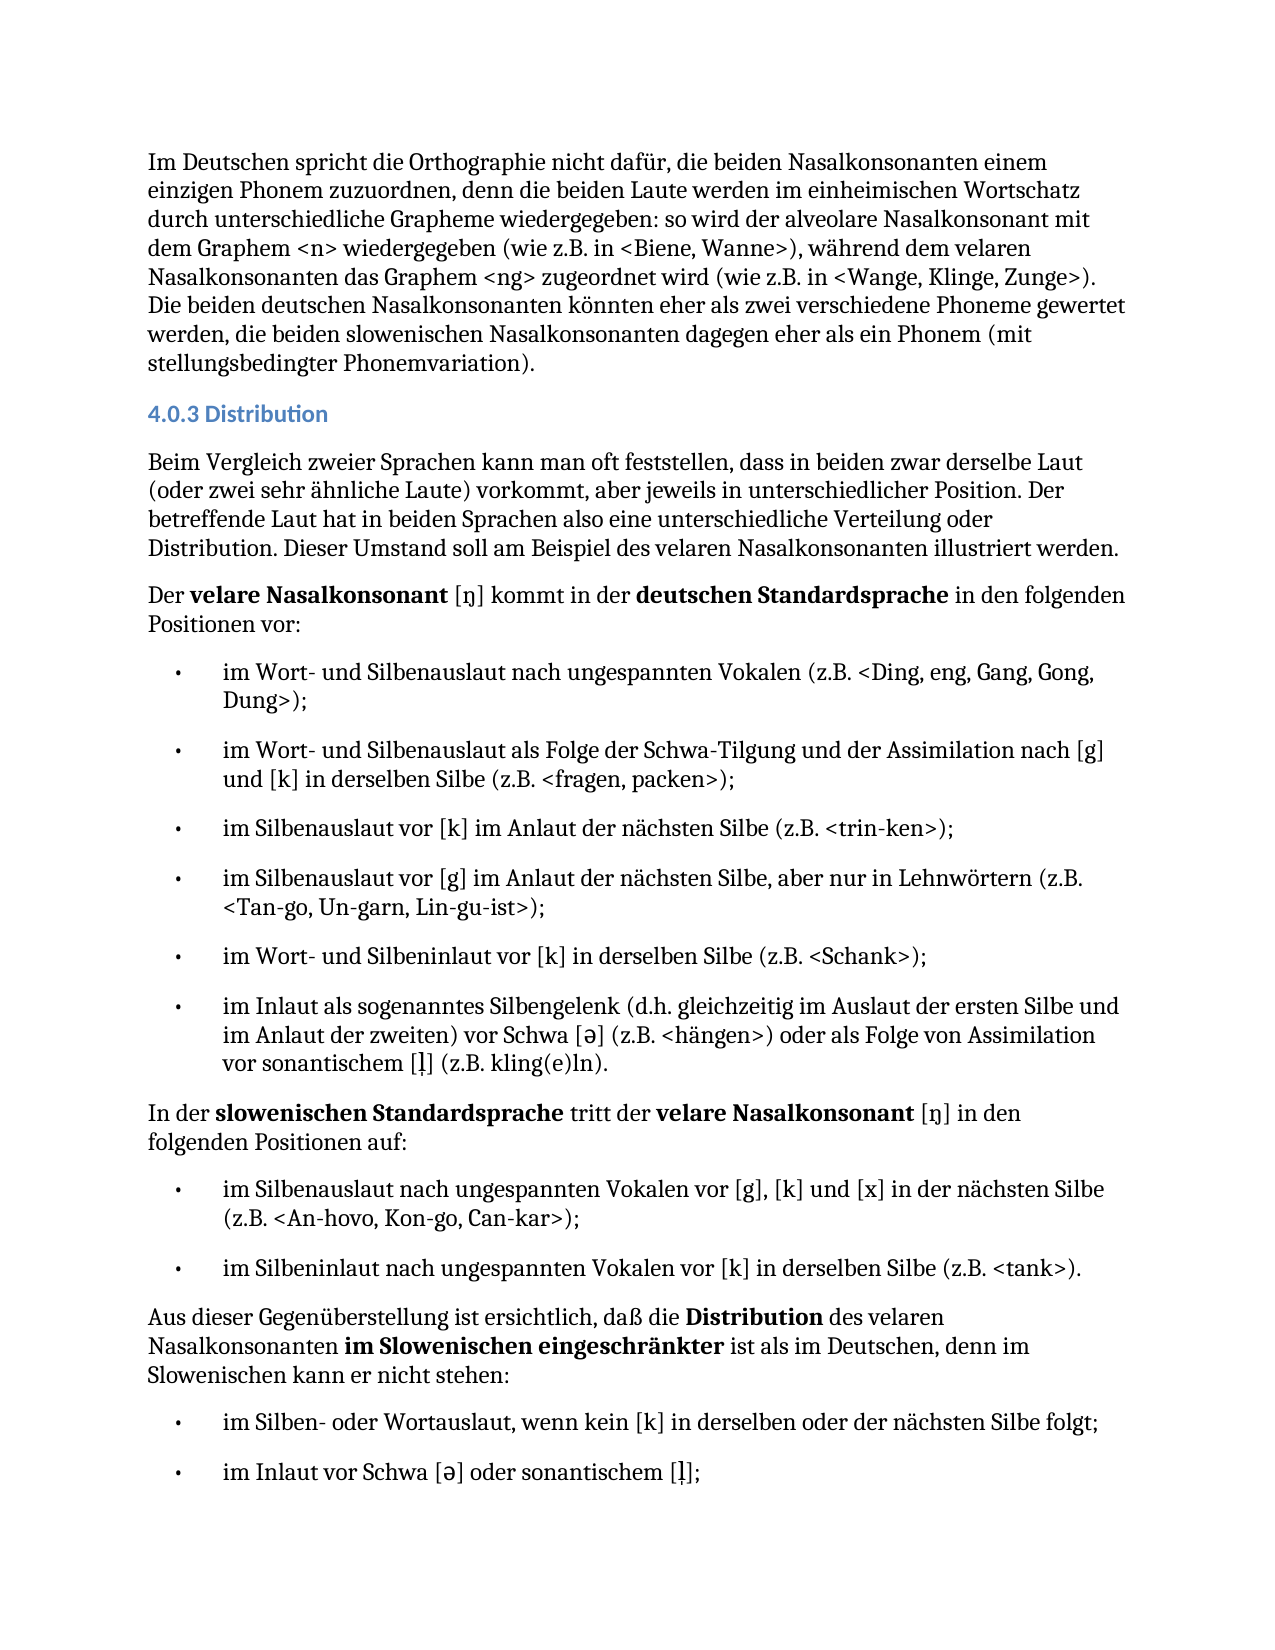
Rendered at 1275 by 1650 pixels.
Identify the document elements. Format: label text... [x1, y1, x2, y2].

list im Inlaut vor Schwa [ə] oder sonantischem [l̩]; [173, 1458, 1127, 1486]
list im Inlaut als sogenanntes Silbengelenk (d.h. gleichzeitig im Auslaut der ersten Silbe und im Anlaut der zweiten) vor Schwa [ə] (z.B. <hängen>) oder als Folge von Assimilation vor sonantischem [l̩] (z.B. kling(e)ln). [173, 992, 1127, 1078]
text Beim Vergleich zweier Sprachen kann man oft feststellen, dass in beiden zwar derselbe Laut (oder zwei sehr ähnliche Laute) vorkommt, aber jeweils in unterschiedlicher Position. Der betreffende Laut hat in beiden Sprachen also eine unterschiedliche Verteilung oder Distribution. Dieser Umstand soll am Beispiel des velaren Nasalkonsonanten illustriert werden. [148, 448, 1127, 563]
subtitle 4.0.3 Distribution [148, 398, 1127, 429]
list im Silbenauslaut vor [k] im Anlaut der nächsten Silbe (z.B. <trin-ken>); [173, 814, 1127, 843]
text In der slowenischen Standardsprache tritt der velare Nasalkonsonant [ŋ] in den folgenden Positionen auf: [148, 1099, 1127, 1156]
text Aus dieser Gegenüberstellung ist ersichtlich, daß die Distribution des velaren Nasalkonsonanten im Slowenischen eingeschränkter ist als im Deutschen, denn im Slowenischen kann er nicht stehen: [148, 1303, 1127, 1389]
list im Wort- und Silbenauslaut nach ungespannten Vokalen (z.B. <Ding, eng, Gang, Gong, Dung>); [173, 658, 1127, 715]
list im Silbeninlaut nach ungespannten Vokalen vor [k] in derselben Silbe (z.B. <tank>). [173, 1253, 1127, 1282]
text Im Deutschen spricht die Orthographie nicht dafür, die beiden Nasalkonsonanten einem einzigen Phonem zuzuordnen, denn die beiden Laute werden im einheimischen Wortschatz durch unterschiedliche Grapheme wiedergegeben: so wird der alveolare Nasalkonsonant mit dem Graphem <n> wiedergegeben (wie z.B. in <Biene, Wanne>), während dem velaren Nasalkonsonanten das Graphem <ng> zugeordnet wird (wie z.B. in <Wange, Klinge, Zunge>). Die beiden deutschen Nasalkonsonanten könnten eher als zwei verschiedene Phoneme gewertet werden, die beiden slowenischen Nasalkonsonanten dagegen eher als ein Phonem (mit stellungsbedingter Phonemvariation). [148, 148, 1127, 378]
list im Wort- und Silbenauslaut als Folge der Schwa-Tilgung und der Assimilation nach [g] und [k] in derselben Silbe (z.B. <fragen, packen>); [173, 736, 1127, 793]
list im Silbenauslaut vor [g] im Anlaut der nächsten Silbe, aber nur in Lehnwörtern (z.B. <Tan-go, Un-garn, Lin-gu-ist>); [173, 864, 1127, 921]
text Der velare Nasalkonsonant [ŋ] kommt in der deutschen Standardsprache in den folgenden Positionen vor: [148, 581, 1127, 639]
list im Silben- oder Wortauslaut, wenn kein [k] in derselben oder der nächsten Silbe folgt; [173, 1408, 1127, 1437]
list im Silbenauslaut nach ungespannten Vokalen vor [g], [k] und [x] in der nächsten Silbe (z.B. <An-hovo, Kon-go, Can-kar>); [173, 1175, 1127, 1233]
list im Wort- und Silbeninlaut vor [k] in derselben Silbe (z.B. <Schank>); [173, 942, 1127, 971]
